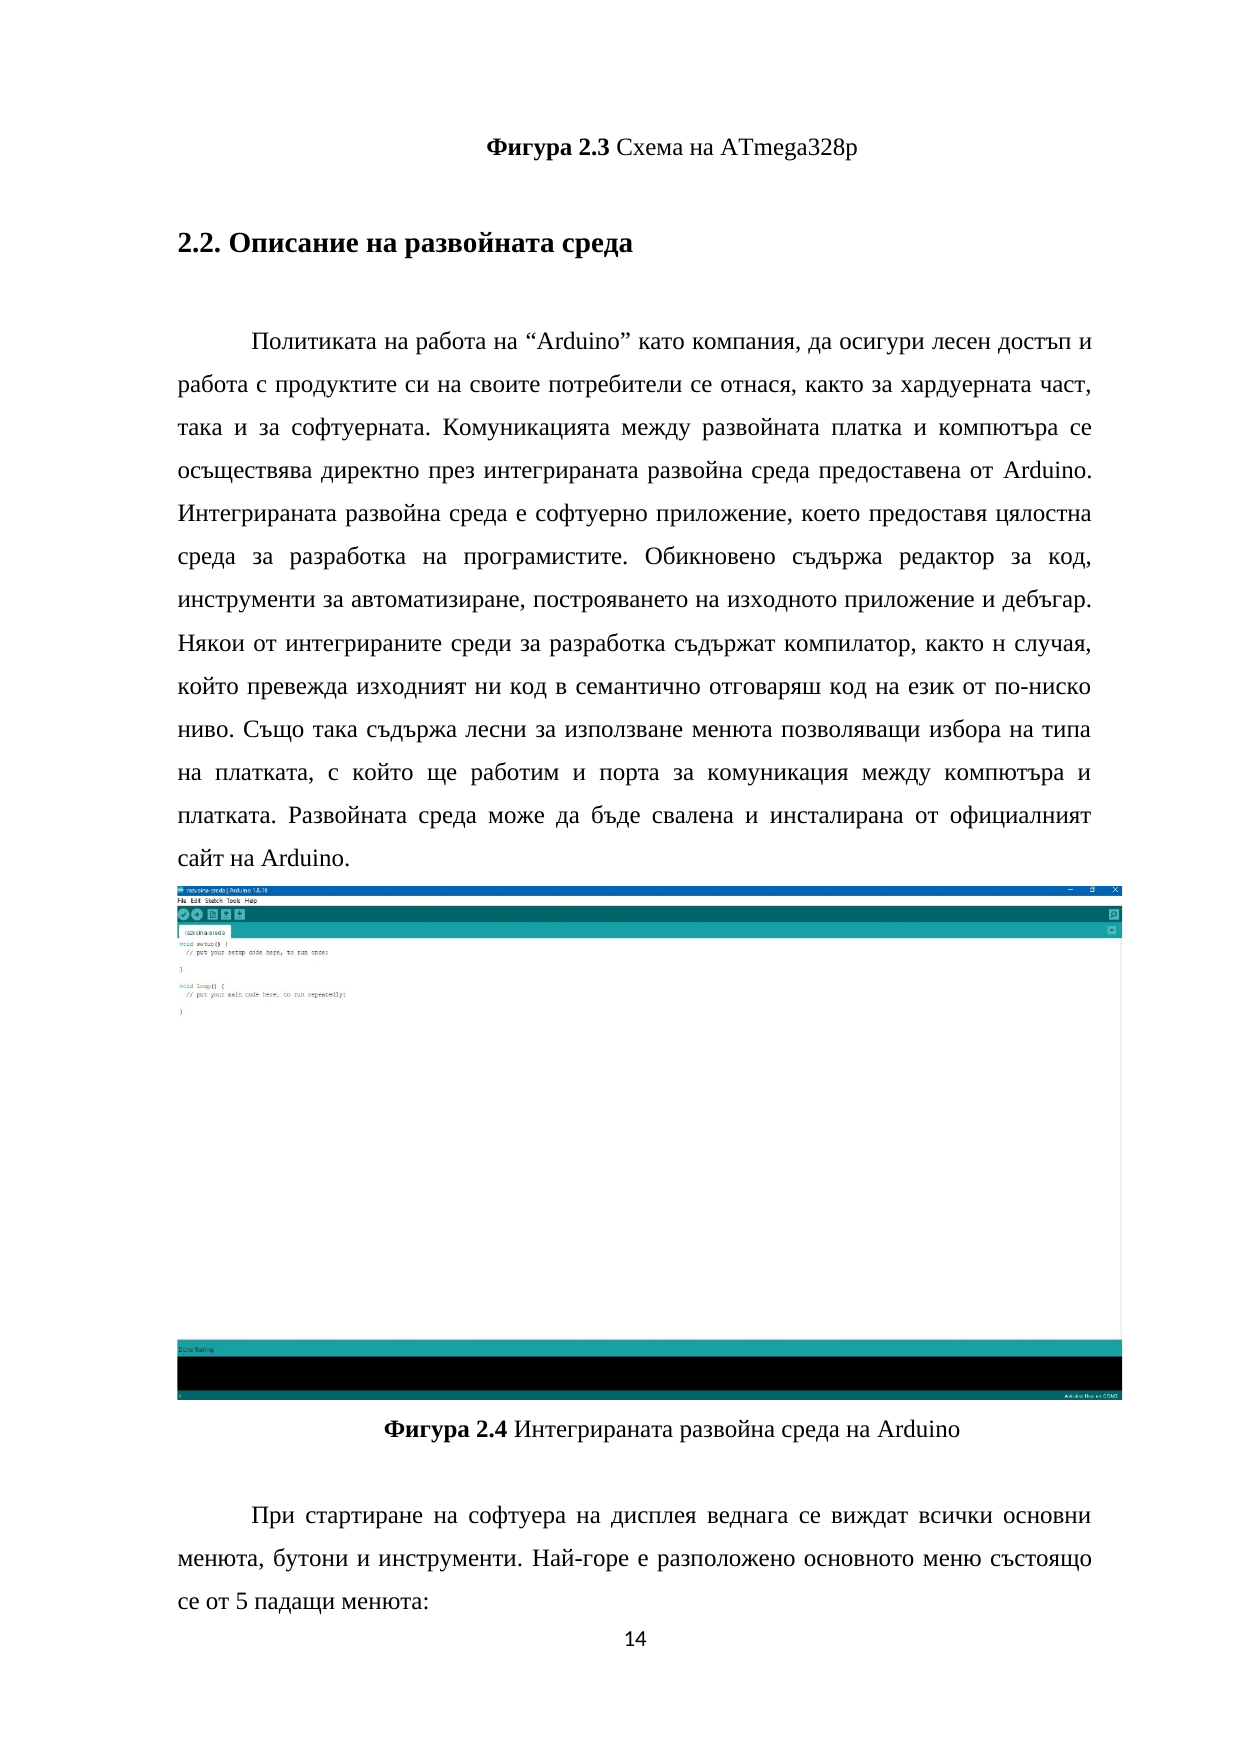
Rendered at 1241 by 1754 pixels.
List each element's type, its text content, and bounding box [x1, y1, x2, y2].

text Фигура 2.4 Интегрираната развойна среда на Arduino [177, 1414, 1092, 1442]
text Политиката на работа на “Arduino” като компания, да осигури лесен достъп и работа с продуктите си на своите потребители се отнася, както за хардуерната част, така и за софтуерната. Комуникацията между развойната платка и компютъра се осъществява директно през интегрираната развойна среда предоставена от Arduino. Интегрираната развойна среда е софтуерно приложение, което предоставя цялостна среда за разработка на програмистите. Обикновено съдържа редактор за код, инструменти за автоматизиране, построяването на изходното приложение и дебъгар. Някои от интегрираните среди за разработка съдържат компилатор, както н случая, който превежда изходният ни код в семантично отговаряш код на език от по-ниско ниво. Също така съдържа лесни за използване менюта позволяващи избора на типа на платката, с който ще работим и порта за комуникация между компютъра и платката. Развойната среда може да бъде свалена и инсталирана от официалният сайт на Arduino. [177, 326, 1092, 872]
picture [177, 886, 1123, 1400]
text Фигура 2.3 Схема на ATmega328p [177, 132, 1092, 161]
text При стартиране на софтуера на дисплея веднага се виждат всички основни менюта, бутони и инструменти. Най-горе е разположено основното меню състоящо се от 5 падащи менюта: [177, 1500, 1092, 1615]
text 2.2. Описание на развойната среда [177, 225, 1092, 259]
